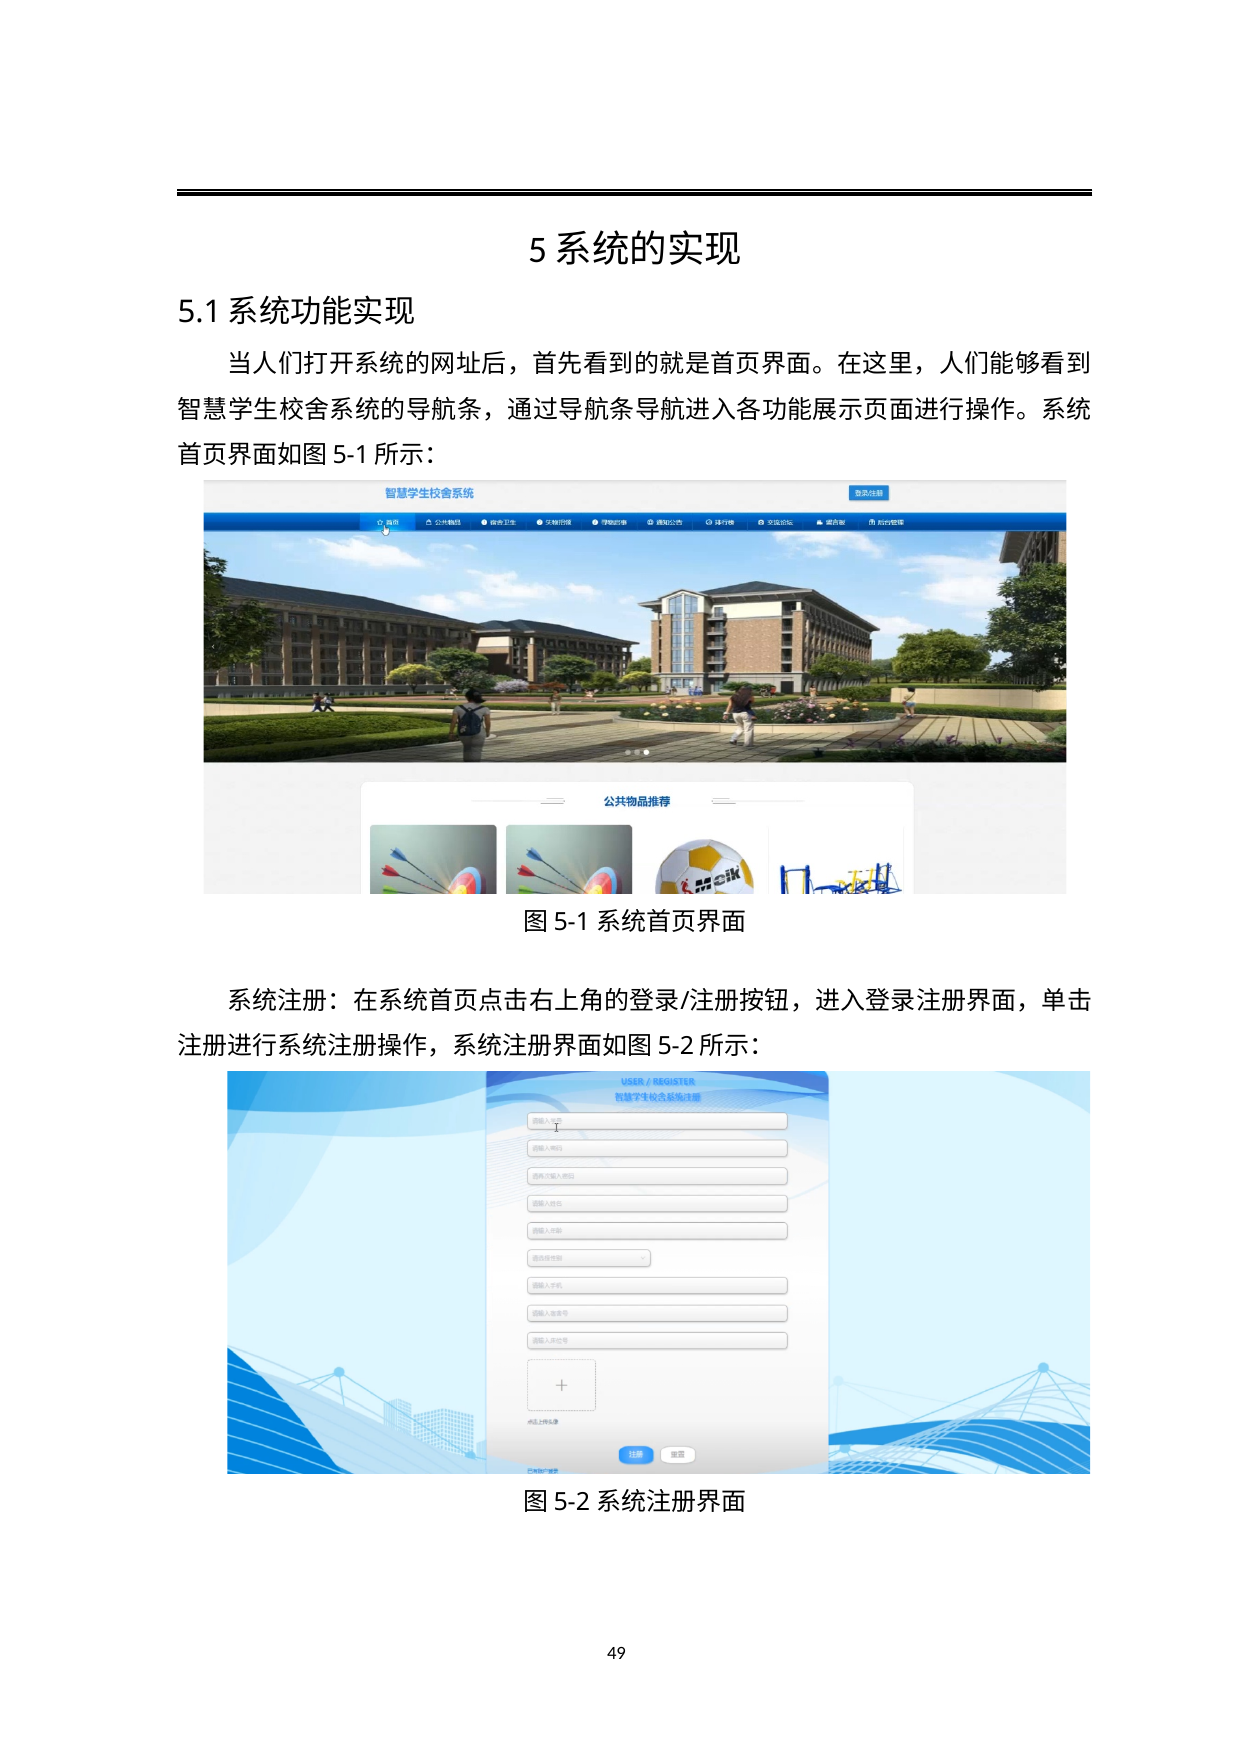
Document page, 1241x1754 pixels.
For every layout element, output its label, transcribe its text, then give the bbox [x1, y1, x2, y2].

text 当人们打开系统的网址后，首先看到的就是首页界面。在这里，人们能够看到智慧学生校舍系统的导航条，通过导航条导航进入各功能展示页面进行操作。系统首页界面如图5-1所示： [177, 344, 1092, 471]
text 图5-1 系统首页界面 [177, 901, 1092, 937]
text 图5-2 系统注册界面 [177, 1481, 1092, 1517]
text 系统注册：在系统首页点击右上角的登录/注册按钮，进入登录注册界面，单击注册进行系统注册操作，系统注册界面如图5-2所示： [177, 980, 1092, 1062]
subtitle 5系统的实现 [177, 219, 1092, 273]
picture [203, 480, 1067, 894]
picture [227, 1071, 1091, 1474]
subtitle 5.1系统功能实现 [177, 286, 1092, 331]
